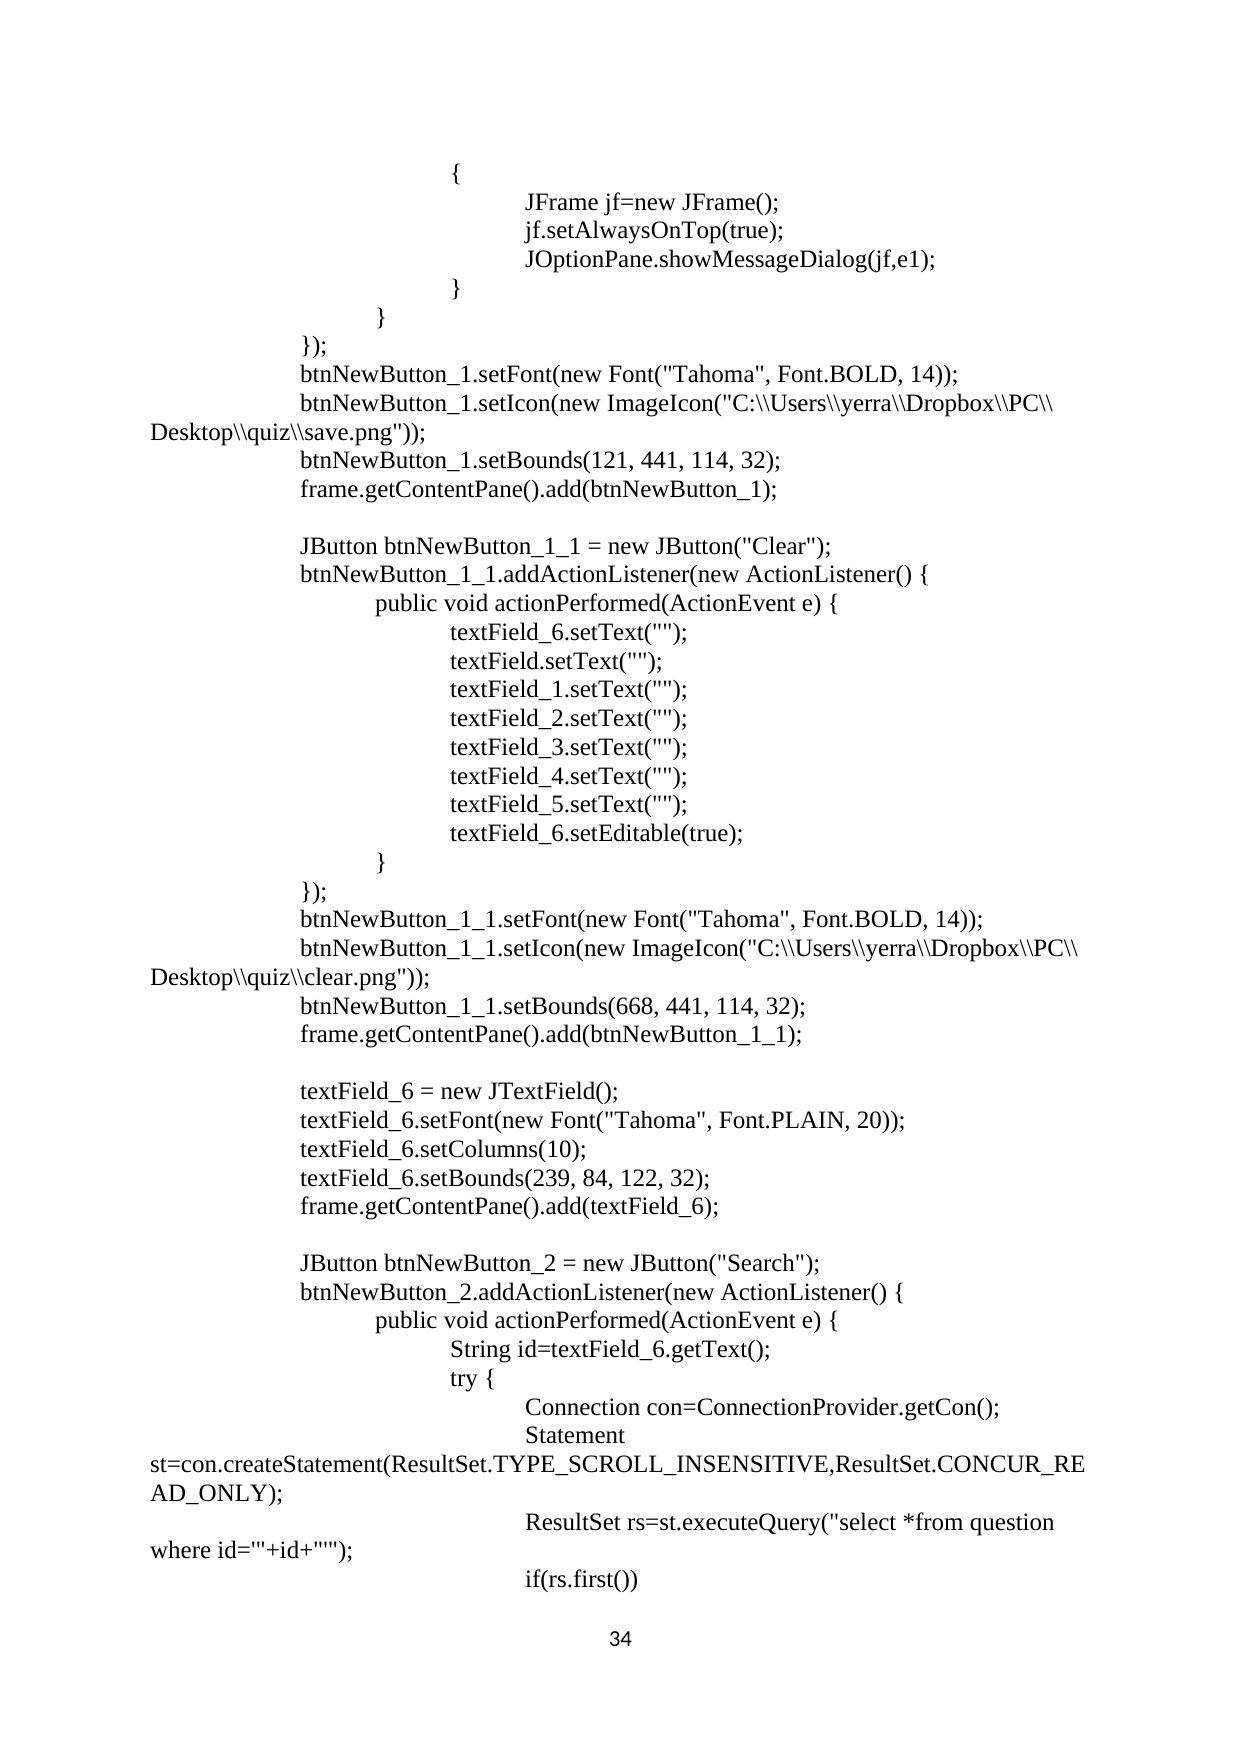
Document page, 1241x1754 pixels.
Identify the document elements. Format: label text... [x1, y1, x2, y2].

text JButton btnNewButton_2 = new JButton("Search"); [150, 1248, 1090, 1277]
text textField_6 = new JTextField(); [150, 1076, 1090, 1105]
text textField_5.setText(""); [150, 789, 1090, 818]
text textField_6.setBounds(239, 84, 122, 32); [150, 1163, 1090, 1191]
text JButton btnNewButton_1_1 = new JButton("Clear"); [150, 531, 1090, 559]
text JFrame jf=new JFrame(); [150, 187, 1090, 215]
text JOptionPane.showMessageDialog(jf,e1); [150, 244, 1090, 273]
text Statement st=con.createStatement(ResultSet.TYPE_SCROLL_INSENSITIVE,ResultSet.CONCUR_READ_ONLY); [150, 1421, 1090, 1507]
text textField.setText(""); [150, 646, 1090, 674]
text } [150, 273, 1090, 302]
text btnNewButton_2.addActionListener(new ActionListener() { [150, 1277, 1090, 1306]
text btnNewButton_1.setBounds(121, 441, 114, 32); [150, 445, 1090, 474]
text textField_6.setColumns(10); [150, 1134, 1090, 1163]
text btnNewButton_1.setFont(new Font("Tahoma", Font.BOLD, 14)); [150, 359, 1090, 388]
text btnNewButton_1_1.setIcon(new ImageIcon("C:\\Users\\yerra\\Dropbox\\PC\\Desktop\\quiz\\clear.png")); [150, 933, 1090, 991]
text }); [150, 876, 1090, 904]
text public void actionPerformed(ActionEvent e) { [150, 588, 1090, 617]
text textField_6.setText(""); [150, 617, 1090, 646]
text textField_4.setText(""); [150, 761, 1090, 789]
text btnNewButton_1_1.setBounds(668, 441, 114, 32); [150, 991, 1090, 1019]
text frame.getContentPane().add(btnNewButton_1); [150, 474, 1090, 503]
text textField_6.setEditable(true); [150, 818, 1090, 847]
text } [150, 302, 1090, 330]
text String id=textField_6.getText(); [150, 1334, 1090, 1363]
text jf.setAlwaysOnTop(true); [150, 215, 1090, 244]
text textField_2.setText(""); [150, 703, 1090, 732]
text Connection con=ConnectionProvider.getCon(); [150, 1392, 1090, 1421]
text public void actionPerformed(ActionEvent e) { [150, 1306, 1090, 1334]
text } [150, 847, 1090, 876]
text }); [150, 330, 1090, 359]
text btnNewButton_1_1.addActionListener(new ActionListener() { [150, 559, 1090, 588]
text textField_3.setText(""); [150, 732, 1090, 761]
text frame.getContentPane().add(btnNewButton_1_1); [150, 1019, 1090, 1048]
text if(rs.first()) [150, 1564, 1090, 1593]
text try { [150, 1363, 1090, 1392]
text textField_6.setFont(new Font("Tahoma", Font.PLAIN, 20)); [150, 1105, 1090, 1134]
text frame.getContentPane().add(textField_6); [150, 1191, 1090, 1220]
text btnNewButton_1.setIcon(new ImageIcon("C:\\Users\\yerra\\Dropbox\\PC\\Desktop\\quiz\\save.png")); [150, 388, 1090, 445]
text btnNewButton_1_1.setFont(new Font("Tahoma", Font.BOLD, 14)); [150, 904, 1090, 933]
text { [150, 158, 1090, 187]
text ResultSet rs=st.executeQuery("select *from question where id='"+id+"'"); [150, 1507, 1090, 1564]
text textField_1.setText(""); [150, 674, 1090, 703]
